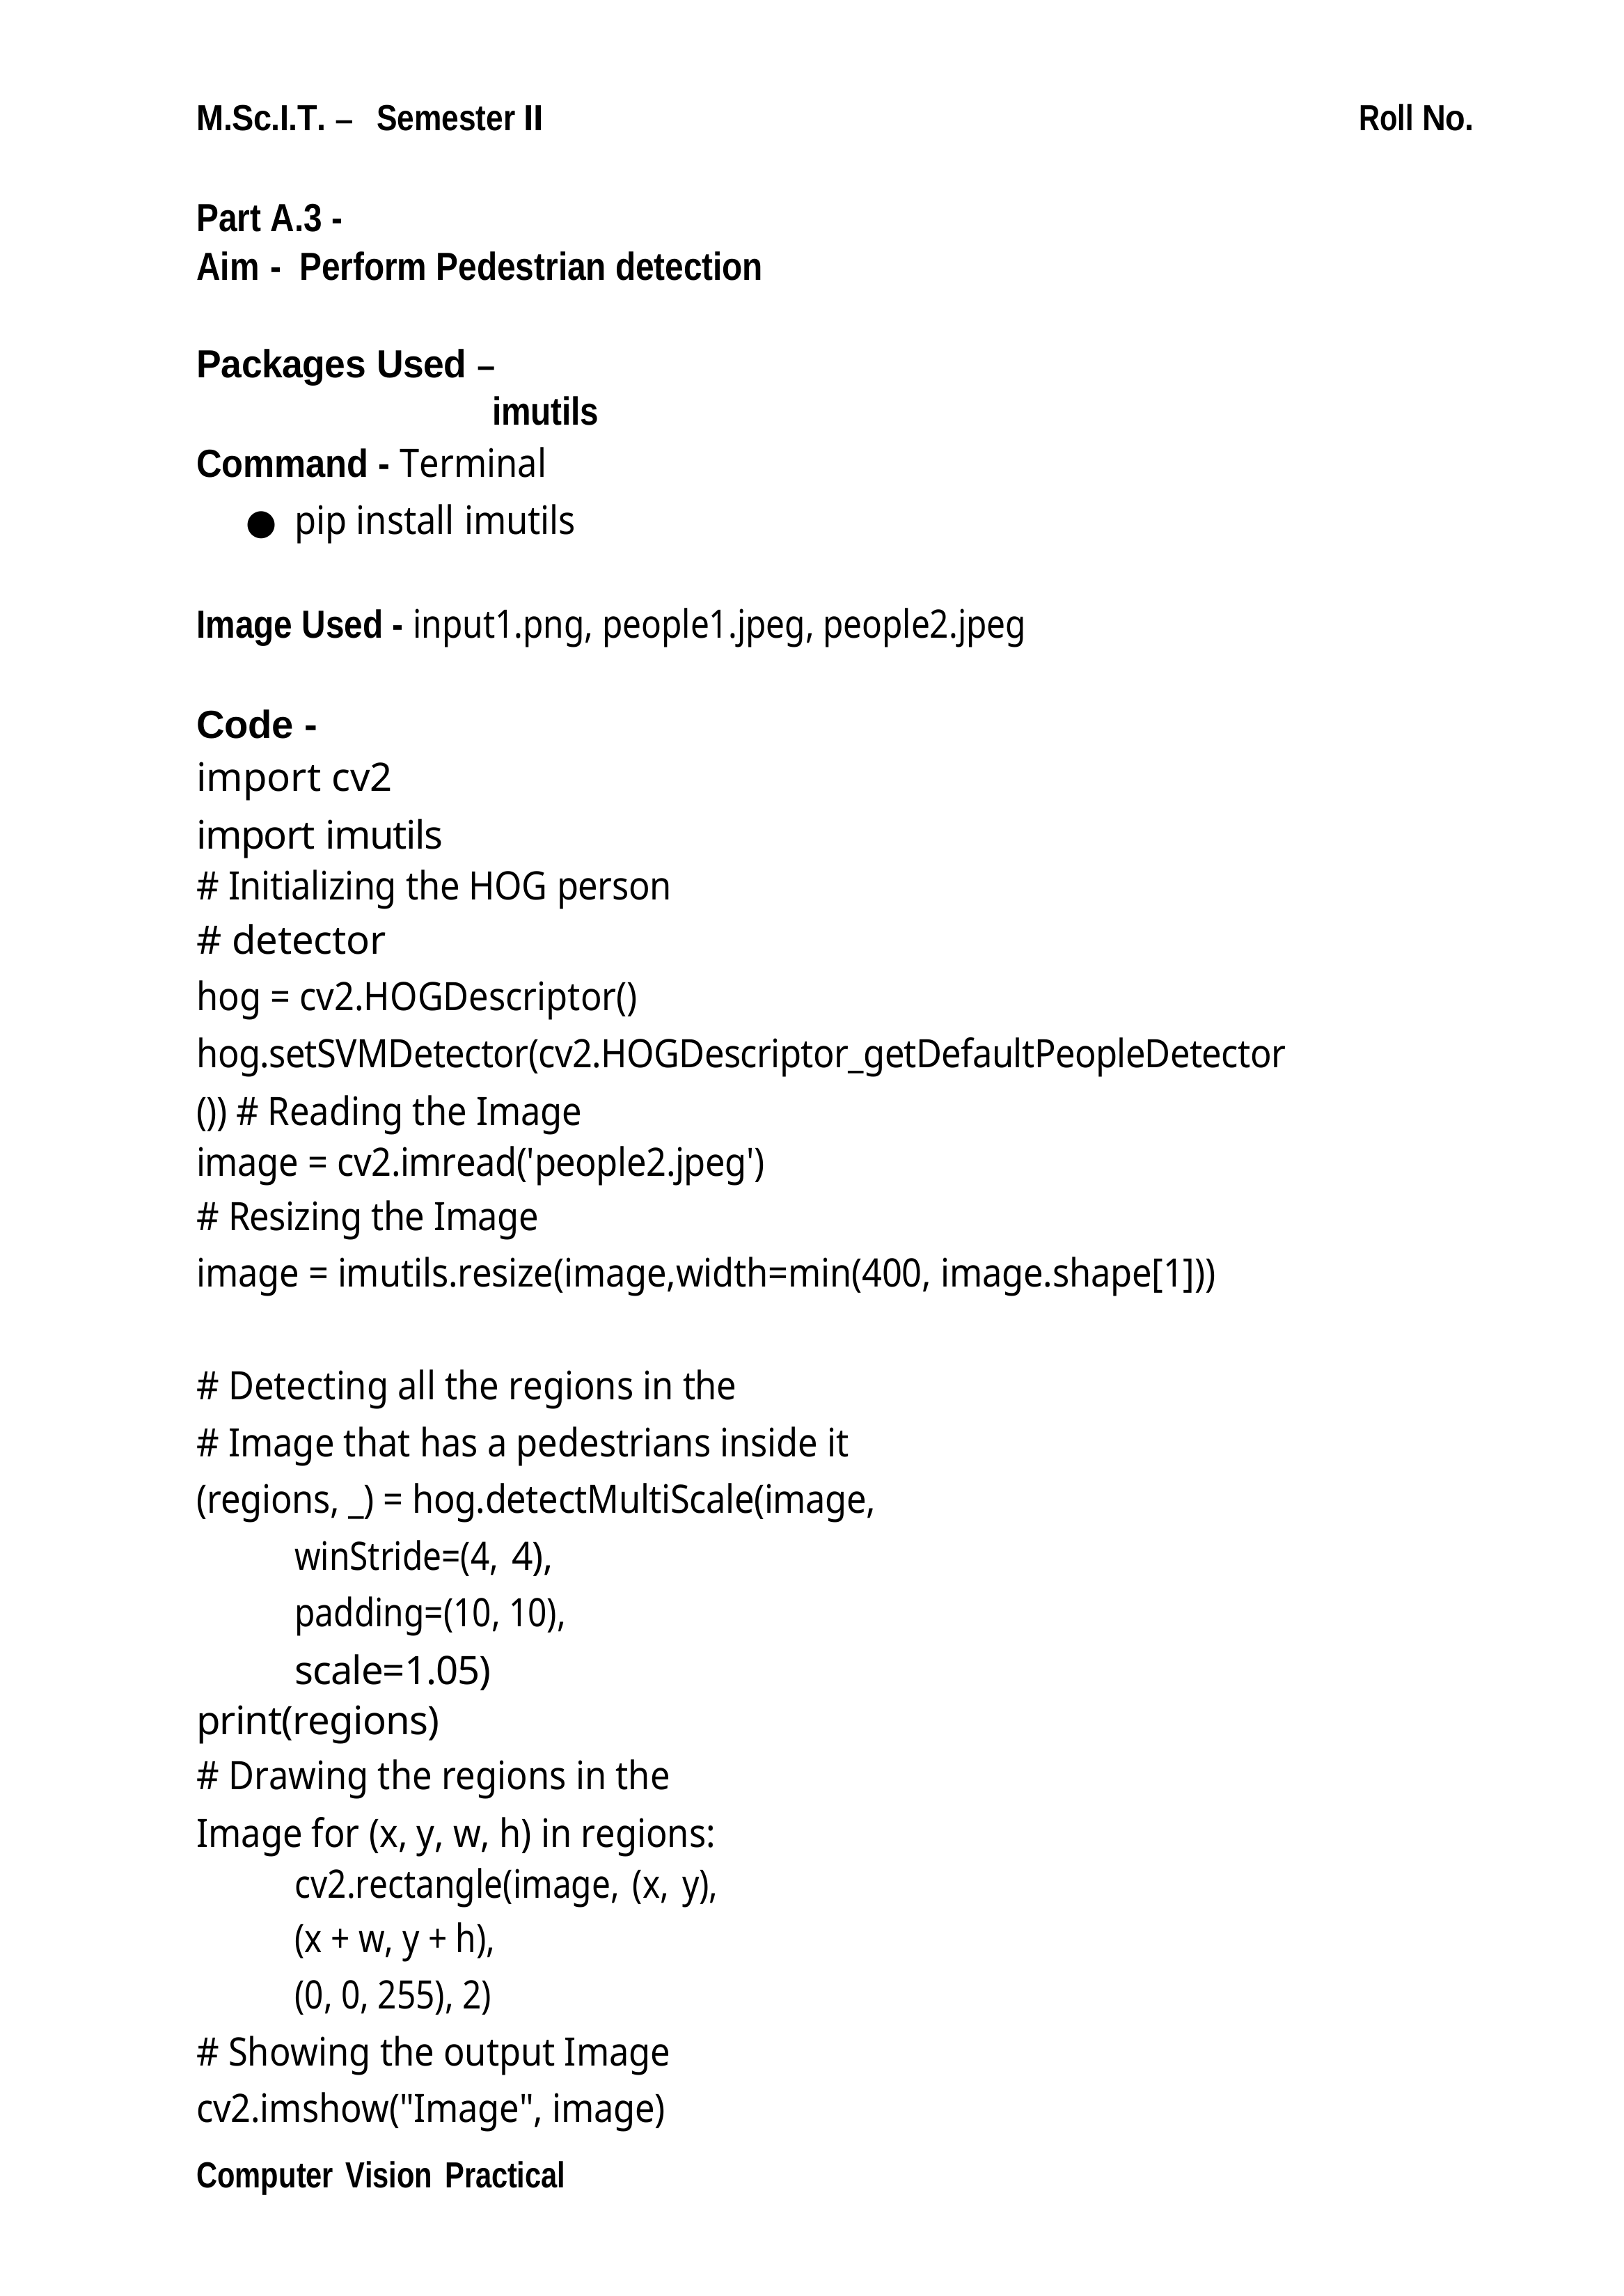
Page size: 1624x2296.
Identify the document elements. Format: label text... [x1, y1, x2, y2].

list pip install imutils [246, 492, 1562, 545]
text image = cv2.imread('people2.jpeg') [196, 1141, 1562, 1185]
text # Resizing the Image [196, 1189, 1562, 1242]
text import cv2 import imutils [196, 749, 450, 860]
text padding=(10, 10), scale=1.05) [294, 1585, 695, 1696]
text Part A.3 - [196, 194, 1562, 239]
text Packages Used – imutils Command - Terminal [196, 340, 600, 489]
text Aim - Perform Pedestrian detection [196, 244, 1562, 289]
text # Image that has a pedestrians inside it (regions, _) = hog.detectMultiScale(image, [196, 1415, 938, 1525]
text Image Used - input1.png, people1.jpeg, people2.jpeg Code - [196, 553, 1053, 746]
text # Drawing the regions in the Image for (x, y, w, h) in regions: [196, 1747, 768, 1859]
text image = imutils.resize(image,width=min(400, image.shape[1])) [196, 1245, 1562, 1298]
text winStride=(4, 4), [294, 1529, 1562, 1582]
text # detector [196, 912, 1562, 966]
text cv2.rectangle(image, (x, y), [294, 1863, 1562, 1906]
text # Detecting all the regions in the [196, 1358, 1562, 1411]
text # Initializing the HOG person [196, 865, 1562, 908]
text print(regions) [196, 1700, 1562, 1743]
text hog = cv2.HOGDescriptor() hog.setSVMDetector(cv2.HOGDescriptor_getDefaultPeopleDetector()) # Reading the Image [196, 968, 1287, 1137]
text (x + w, y + h), (0, 0, 255), 2) [294, 1910, 500, 2020]
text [196, 2024, 802, 2134]
